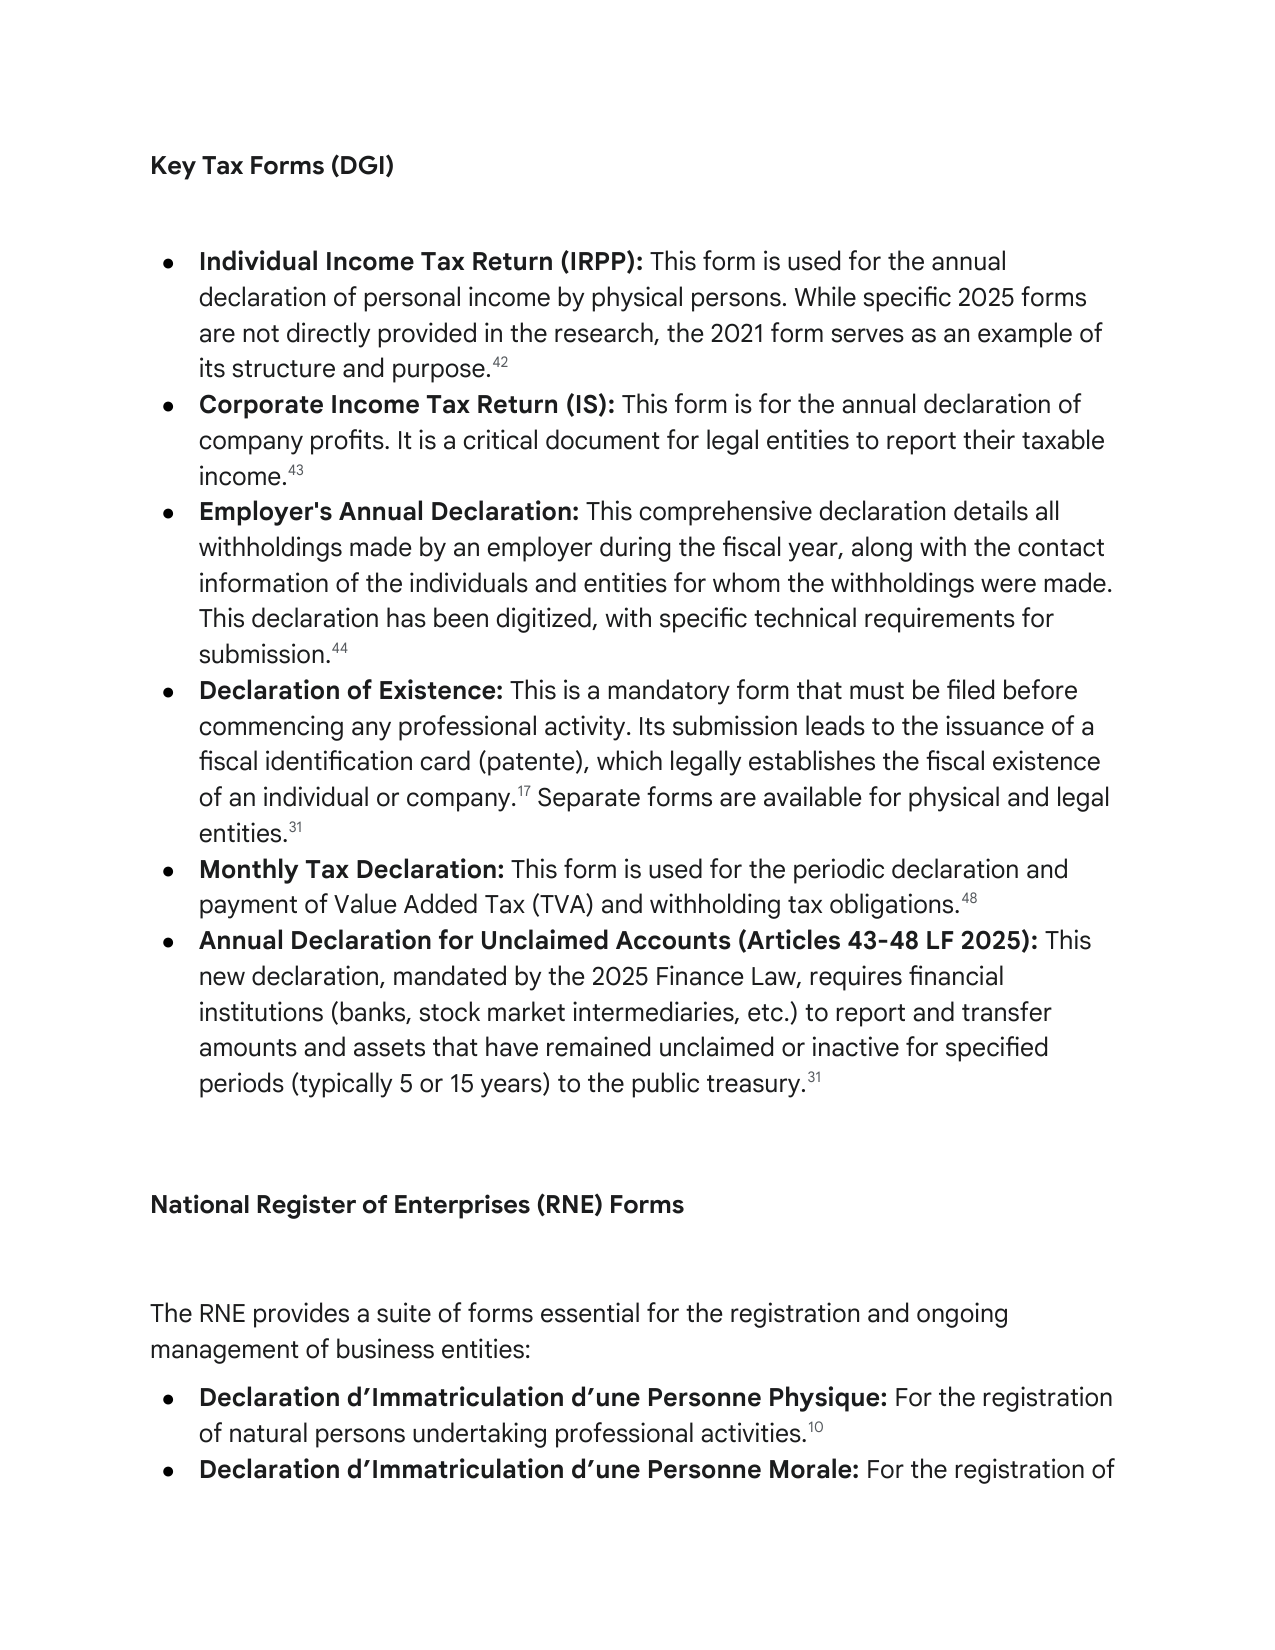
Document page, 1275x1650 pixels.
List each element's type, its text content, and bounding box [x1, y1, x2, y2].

list Monthly Tax Declaration: This form is used for the periodic declaration and payment of Value Added Tax (TVA) and withholding tax obligations.48 [161, 854, 1125, 921]
list Corporate Income Tax Return (IS): This form is for the annual declaration of company profits. It is a critical document for legal entities to report their taxable income.43 [161, 389, 1125, 492]
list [161, 1454, 1125, 1485]
list Individual Income Tax Return (IRPP): This form is used for the annual declaration of personal income by physical persons. While specific 2025 forms are not directly provided in the research, the 2021 form serves as an example of its structure and purpose.42 [161, 246, 1125, 385]
subtitle Key Tax Forms (DGI) [150, 150, 1125, 181]
list Declaration d’Immatriculation d’une Personne Physique: For the registration of natural persons undertaking professional activities.10 [161, 1383, 1125, 1450]
list Declaration of Existence: This is a mandatory form that must be filed before commencing any professional activity. Its submission leads to the issuance of a fiscal identification card (patente), which legally establishes the fiscal existence of an individual or company.17 Separate forms are available for physical and legal entities.31 [161, 675, 1125, 849]
list Employer's Annual Declaration: This comprehensive declaration details all withholdings made by an employer during the fiscal year, along with the contact information of the individuals and entities for whom the withholdings were made. This declaration has been digitized, with specific technical requirements for submission.44 [161, 497, 1125, 671]
subtitle National Register of Enterprises (RNE) Forms [150, 1190, 1125, 1221]
list Annual Declaration for Unclaimed Accounts (Articles 43-48 LF 2025): This new declaration, mandated by the 2025 Finance Law, requires financial institutions (banks, stock market intermediaries, etc.) to report and transfer amounts and assets that have remained unclaimed or inactive for specified periods (typically 5 or 15 years) to the public treasury.31 [161, 925, 1125, 1099]
text The RNE provides a suite of forms essential for the registration and ongoing management of business entities: [150, 1299, 1125, 1366]
